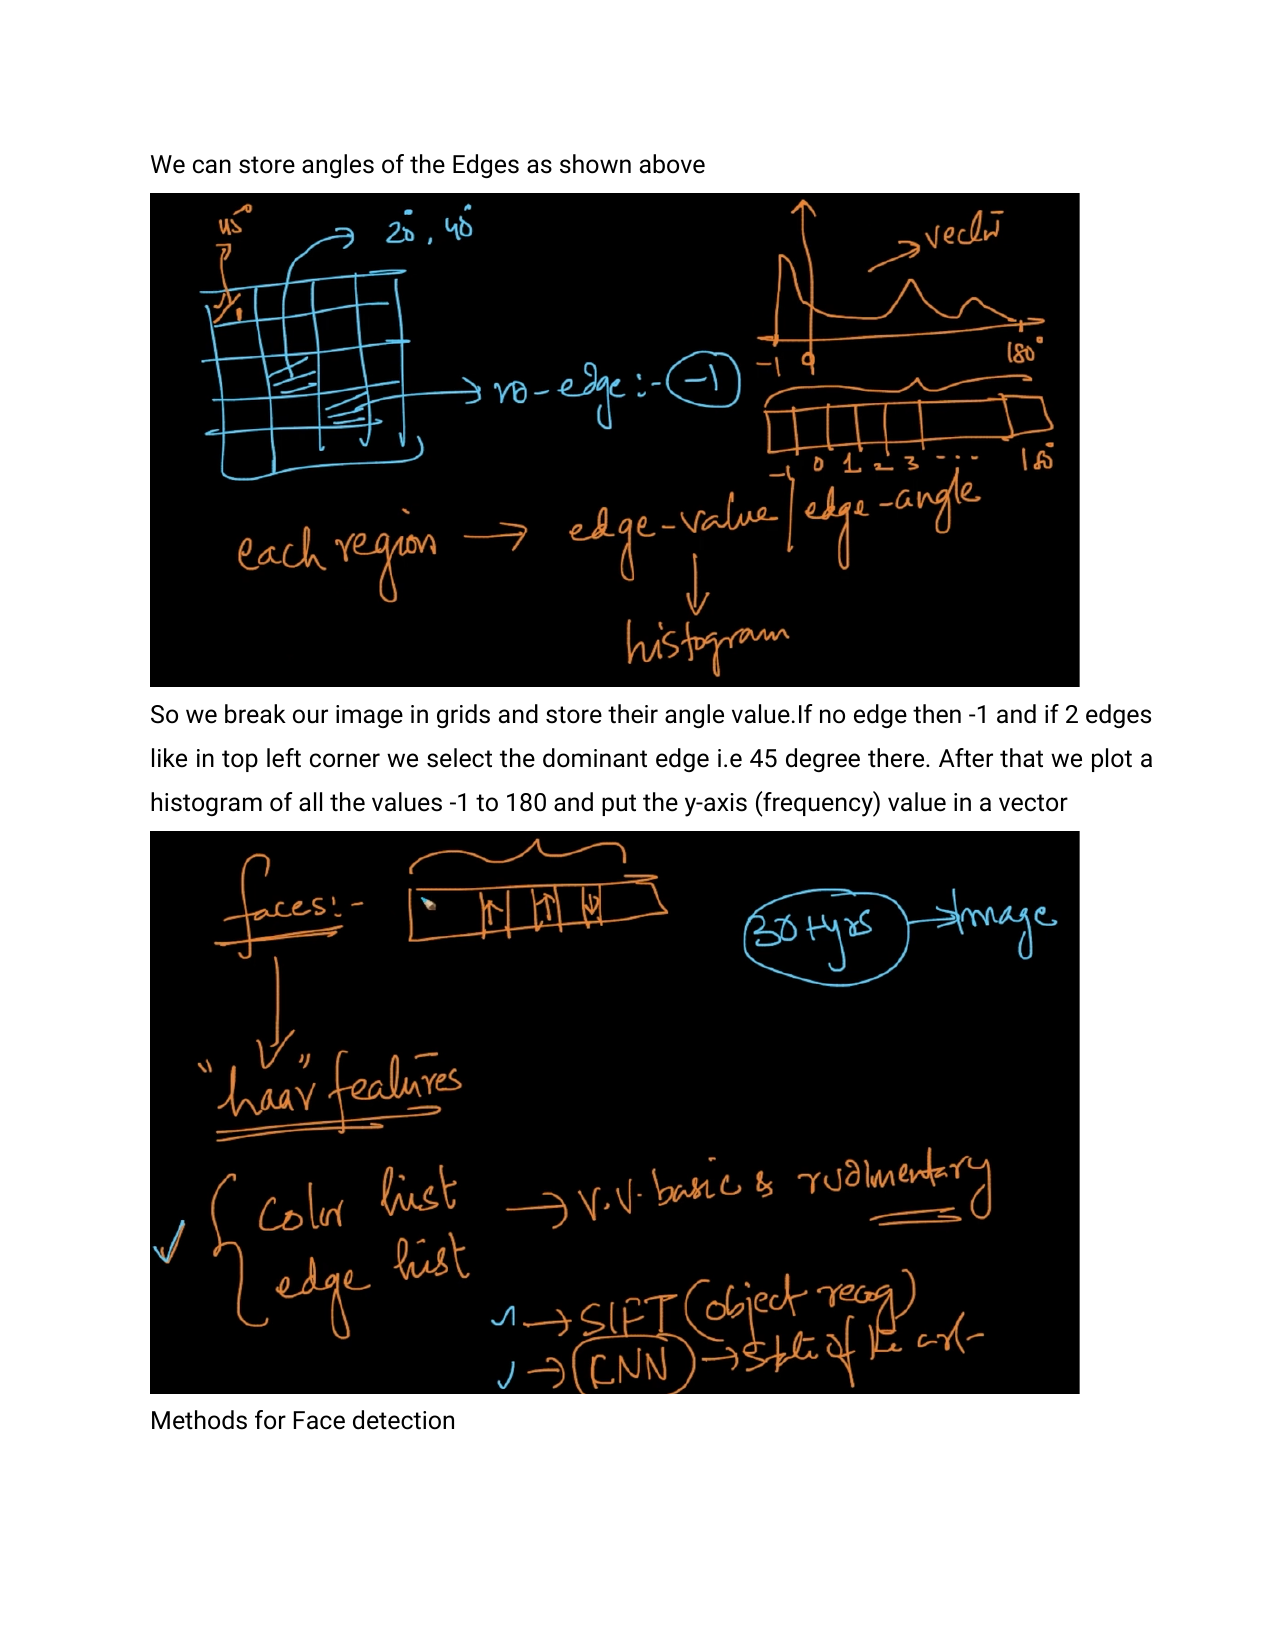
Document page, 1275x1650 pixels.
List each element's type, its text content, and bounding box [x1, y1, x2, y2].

text So we break our image in grids and store their angle value.If no edge then -1 and if 2 edges like in top left corner we select the dominant edge i.e 45 degree there. After that we plot a histogram of all the values -1 to 180 and put the y-axis (frequency) value in a vector [150, 700, 1155, 817]
text We can store angles of the Edges as shown above [150, 150, 1155, 179]
picture [150, 831, 1080, 1394]
text Methods for Face detection [150, 1406, 1155, 1436]
picture [150, 193, 1080, 687]
